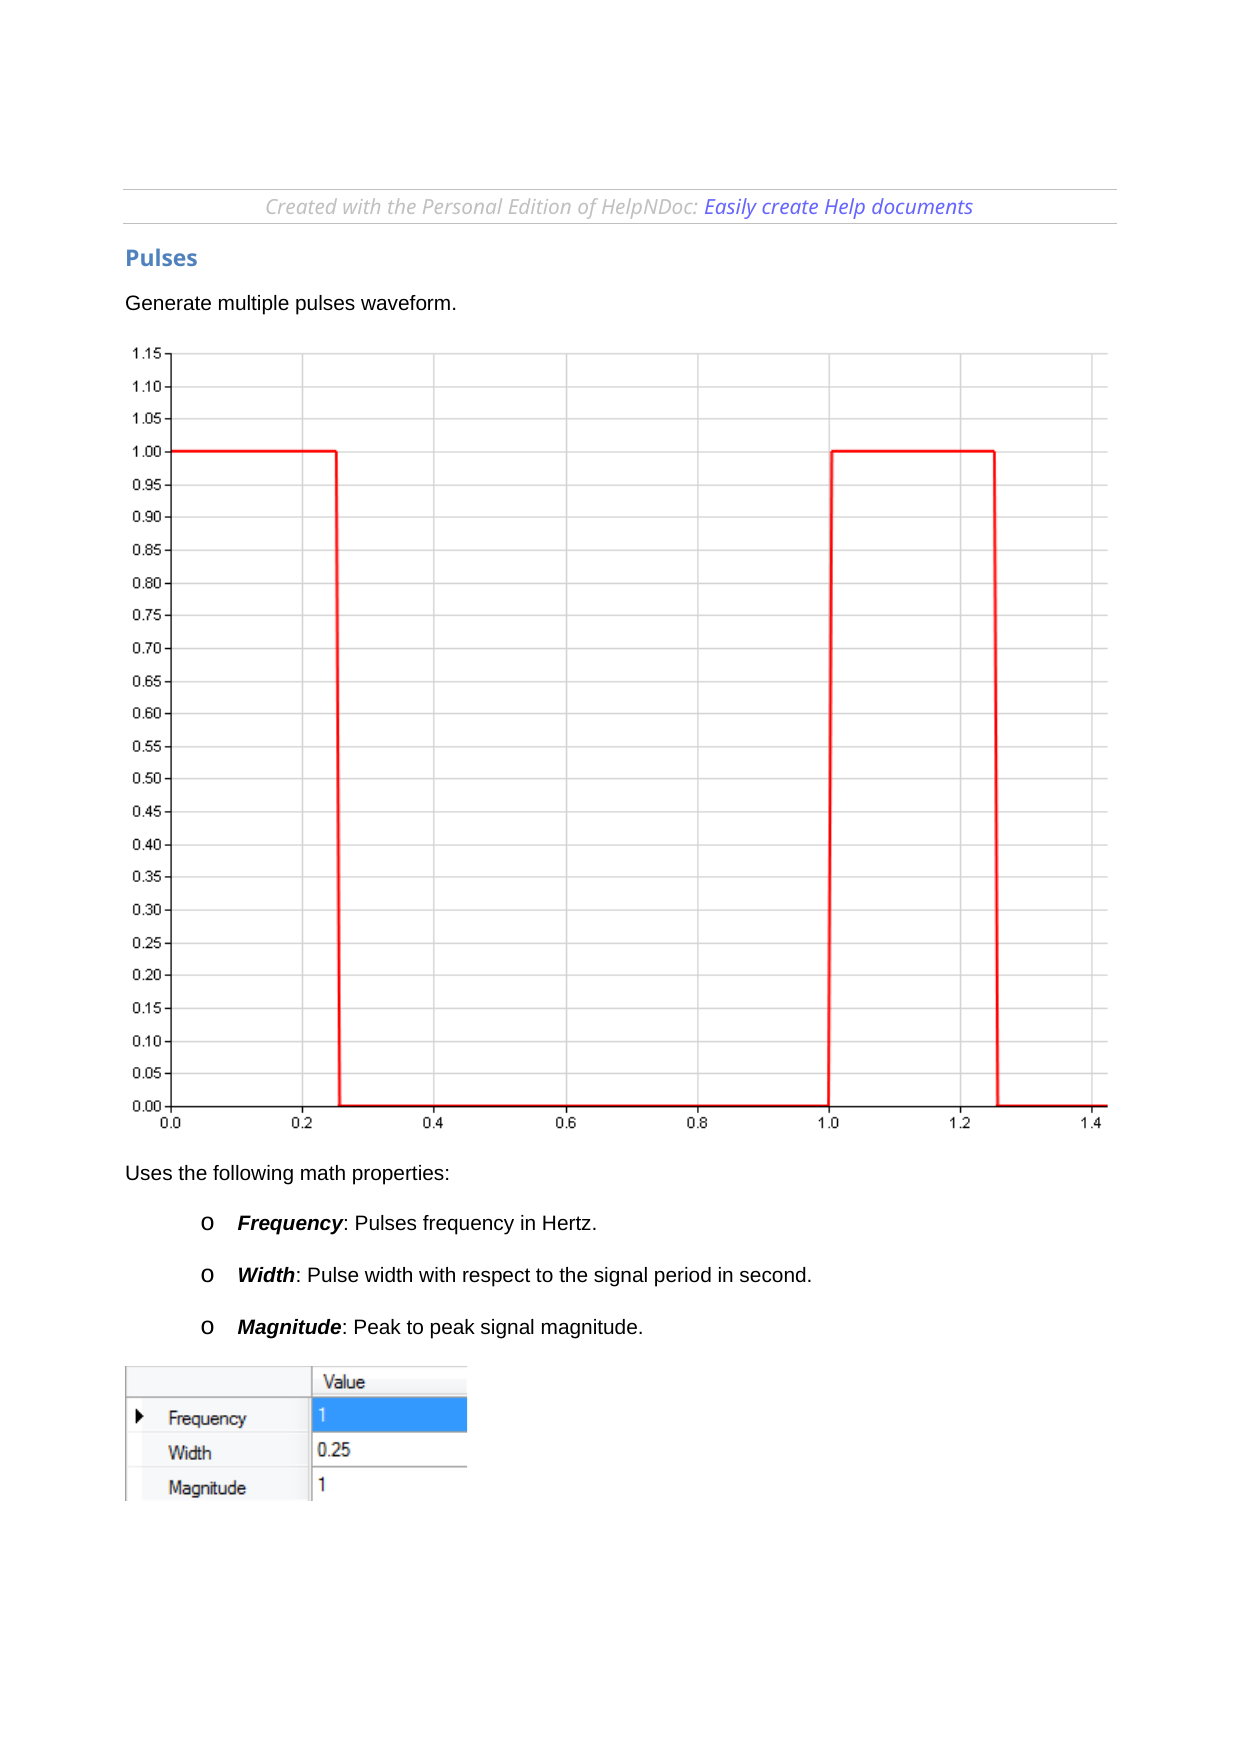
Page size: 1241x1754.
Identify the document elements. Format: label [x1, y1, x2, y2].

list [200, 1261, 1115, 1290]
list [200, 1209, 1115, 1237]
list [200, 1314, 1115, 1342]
picture [125, 338, 1108, 1138]
picture [125, 1366, 468, 1501]
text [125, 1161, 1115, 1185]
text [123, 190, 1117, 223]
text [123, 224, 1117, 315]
